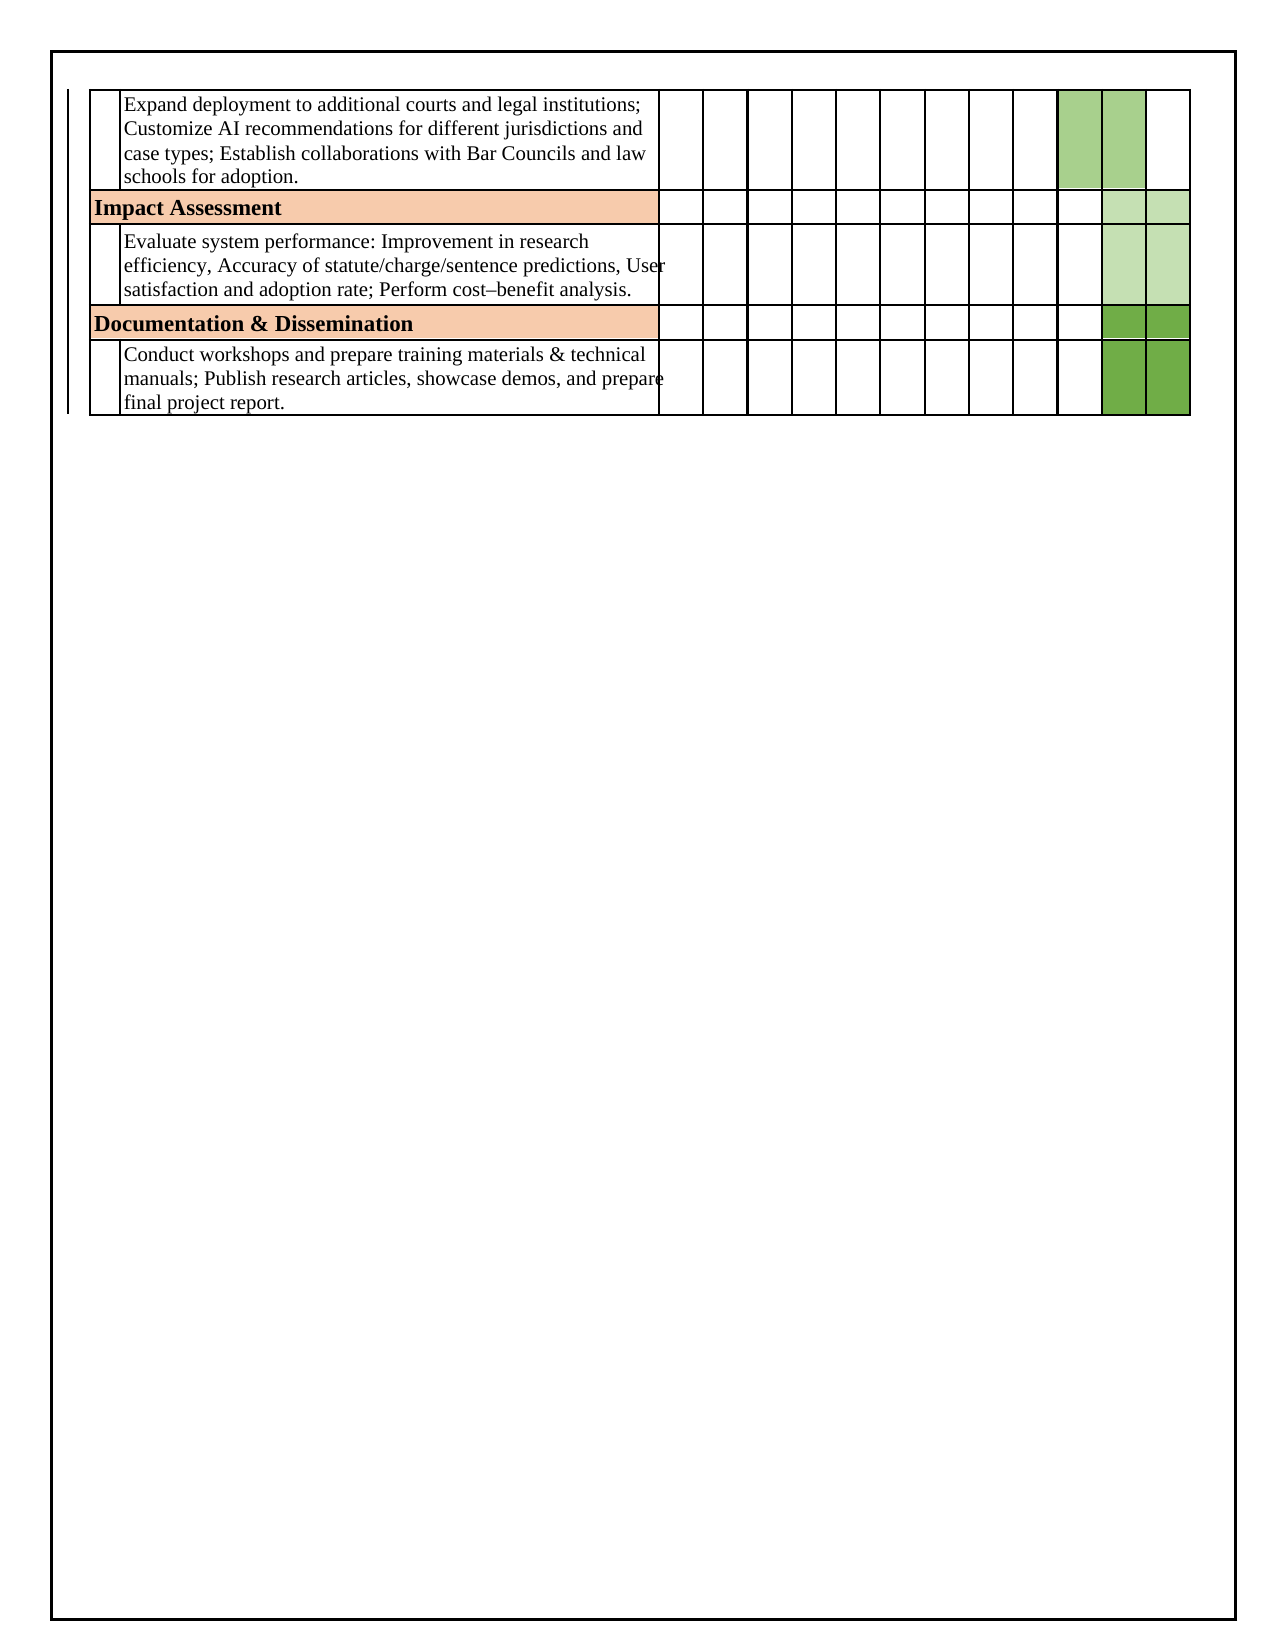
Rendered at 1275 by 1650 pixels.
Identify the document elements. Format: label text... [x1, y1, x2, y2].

table_cell [749, 191, 791, 223]
table_cell [1059, 306, 1101, 338]
table_cell [881, 191, 924, 223]
table_cell Conduct workshops and prepare training materials & technical manuals; Publish research articles, showcase demos, and prepare final project report. [121, 341, 658, 414]
table_cell [926, 306, 968, 338]
table_cell [837, 306, 879, 338]
table_cell [793, 341, 835, 414]
table_cell [660, 341, 702, 414]
table_cell [1014, 225, 1056, 304]
table_cell [837, 191, 879, 223]
table_cell [704, 191, 746, 223]
table_cell [793, 225, 835, 304]
table_cell [970, 191, 1012, 223]
table_cell [1014, 191, 1056, 223]
table_cell [660, 225, 702, 304]
table_cell [749, 225, 791, 304]
table_cell [660, 91, 702, 188]
table_cell [91, 341, 119, 414]
table_cell [1147, 341, 1189, 414]
table_cell [1014, 91, 1056, 188]
table_cell [91, 225, 119, 304]
table_cell [1014, 341, 1056, 414]
table_cell [1147, 306, 1189, 338]
table_cell [793, 91, 835, 188]
table_cell [704, 306, 746, 338]
table_cell Expand deployment to additional courts and legal institutions; Customize AI recommendations for different jurisdictions and case types; Establish collaborations with Bar Councils and law schools for adoption. [121, 91, 658, 188]
table_cell [793, 191, 835, 223]
table_cell [926, 91, 968, 188]
table_cell [1059, 191, 1101, 223]
table_cell [704, 225, 746, 304]
table_cell [749, 91, 791, 188]
table_cell [704, 341, 746, 414]
table_cell [926, 225, 968, 304]
table_cell [881, 91, 924, 188]
table_cell [1103, 191, 1145, 223]
table_cell [926, 191, 968, 223]
table_cell [837, 341, 879, 414]
table_cell [926, 341, 968, 414]
table_cell [970, 306, 1012, 338]
table_cell [1103, 91, 1145, 188]
table_cell [1147, 191, 1189, 223]
table_cell [704, 91, 746, 188]
table_cell [837, 225, 879, 304]
table_cell [881, 306, 924, 338]
table_cell [1147, 91, 1189, 188]
table_cell [1103, 225, 1145, 304]
table_cell [970, 341, 1012, 414]
table_cell [970, 225, 1012, 304]
table_cell [749, 306, 791, 338]
table_cell [660, 191, 702, 223]
table_cell [1059, 91, 1101, 188]
table_cell [881, 225, 924, 304]
table_cell Documentation & Dissemination [91, 306, 658, 338]
table_cell [793, 306, 835, 338]
table_cell [1103, 306, 1145, 338]
table_cell [837, 91, 879, 188]
table_cell [1059, 341, 1101, 414]
table_cell Impact Assessment [91, 191, 658, 223]
table_cell [1014, 306, 1056, 338]
table_cell [881, 341, 924, 414]
table_cell [660, 306, 702, 338]
table_cell [749, 341, 791, 414]
table_cell [970, 91, 1012, 188]
table_cell [1059, 225, 1101, 304]
table_cell [91, 91, 119, 188]
table_cell [1103, 341, 1145, 414]
table_cell [1147, 225, 1189, 304]
table_cell Evaluate system performance: Improvement in research efficiency, Accuracy of statute/charge/sentence predictions, User satisfaction and adoption rate; Perform cost–benefit analysis. [121, 225, 658, 304]
